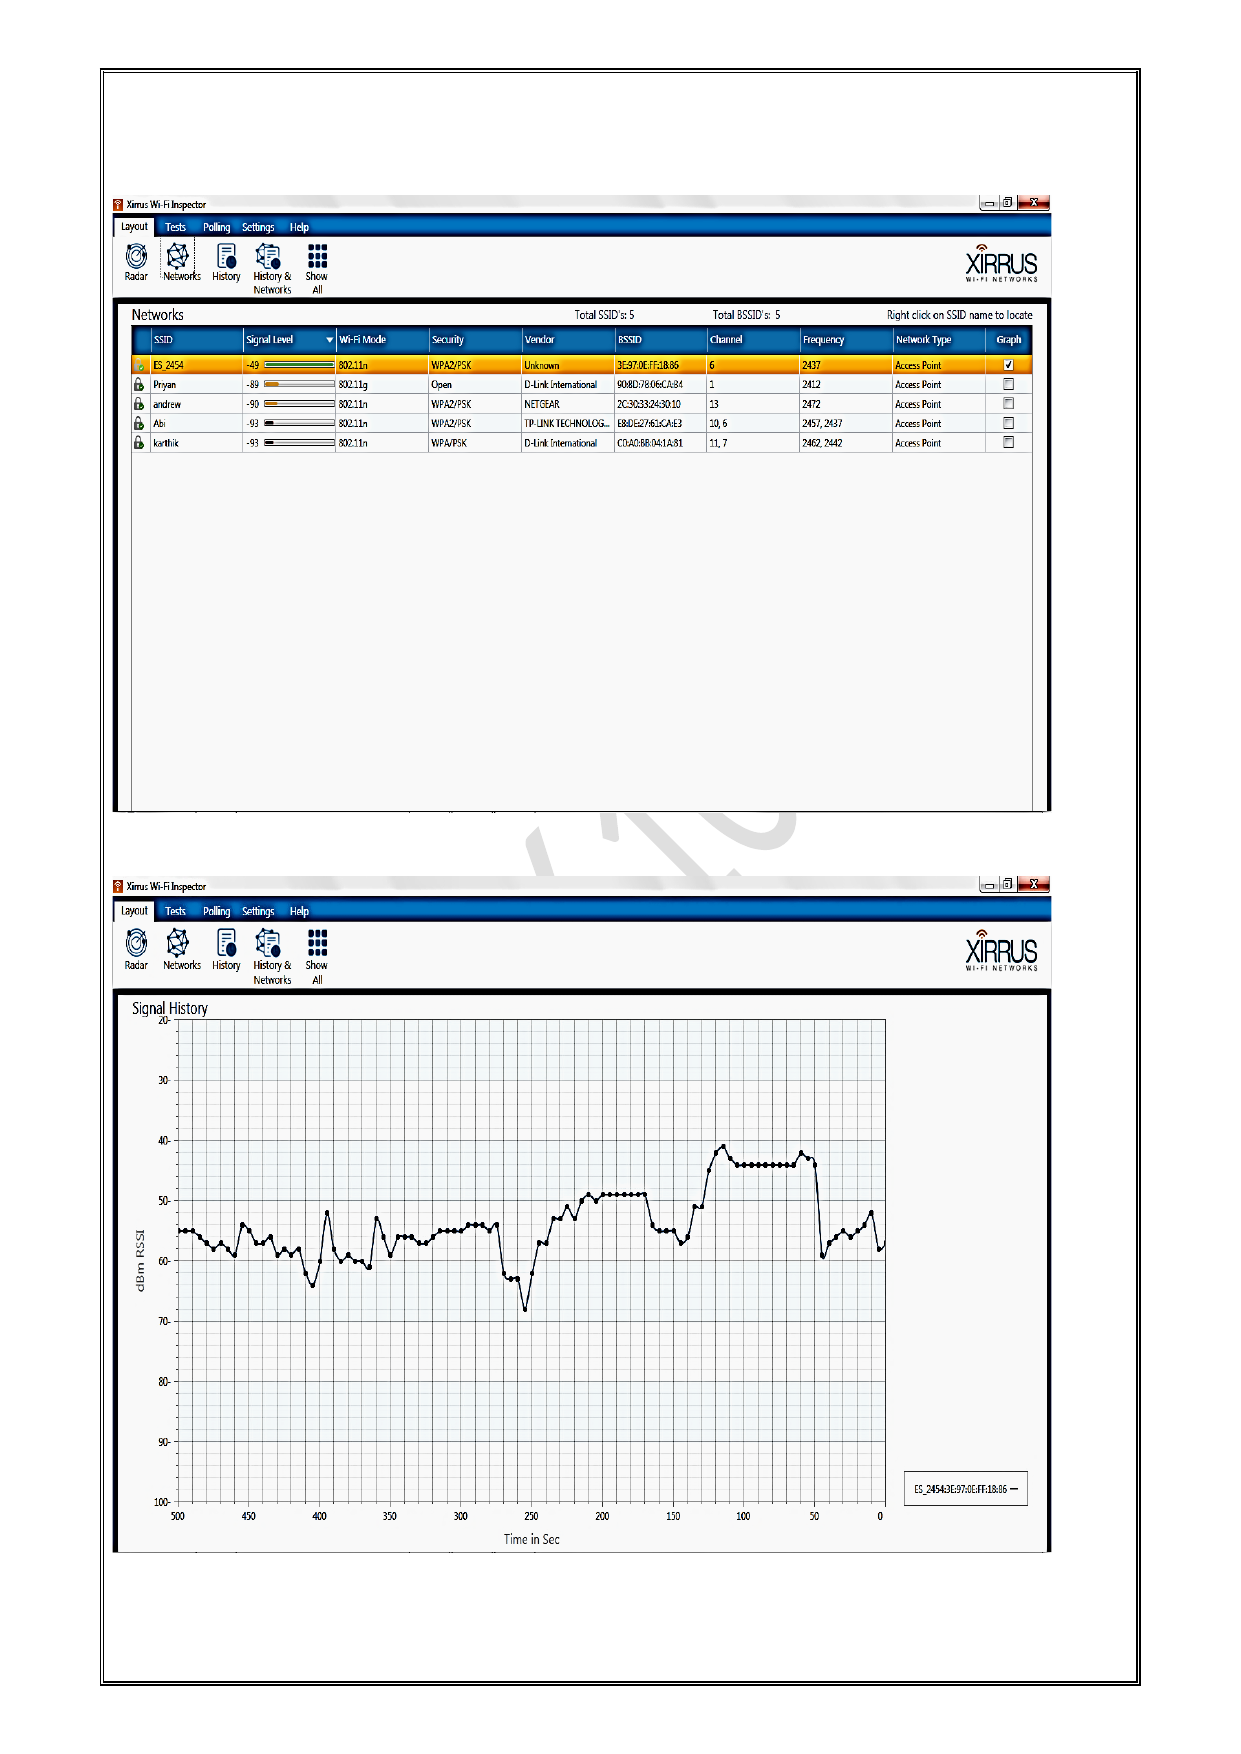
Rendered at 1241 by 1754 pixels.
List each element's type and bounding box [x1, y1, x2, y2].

picture [112, 195, 1052, 813]
picture [112, 876, 1052, 1553]
